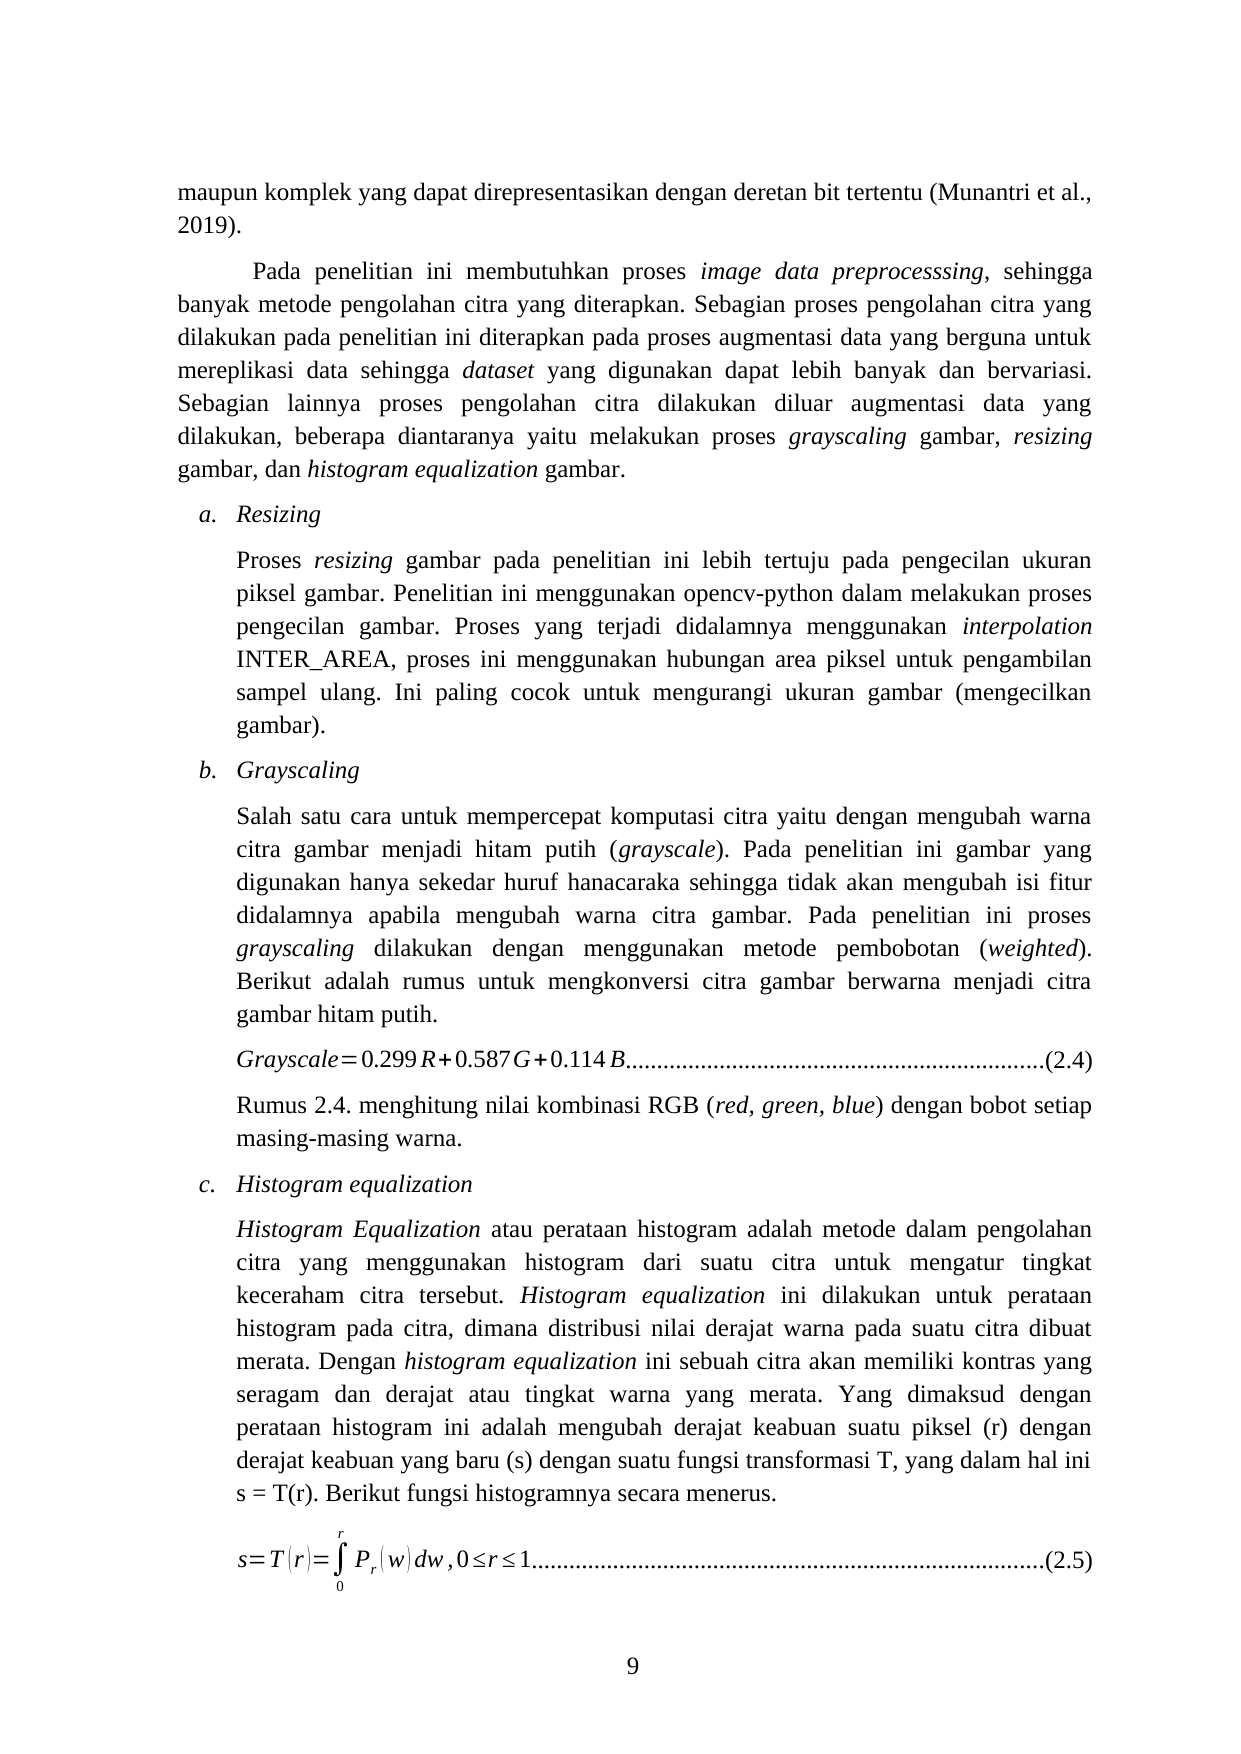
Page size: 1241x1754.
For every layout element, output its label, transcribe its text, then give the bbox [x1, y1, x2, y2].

text (2.5) [236, 1524, 1092, 1595]
text (2.4) [236, 1045, 1092, 1073]
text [177, 177, 1092, 239]
text Rumus 2.4. menghitung nilai kombinasi RGB (red, green, blue) dengan bobot setiap masing-masing warna. [236, 1090, 1092, 1152]
list Histogram equalization [199, 1169, 1092, 1197]
text Proses resizing gambar pada penelitian ini lebih tertuju pada pengecilan ukuran piksel gambar. Penelitian ini menggunakan opencv-python dalam melakukan proses pengecilan gambar. Proses yang terjadi didalamnya menggunakan interpolation INTER_AREA, proses ini menggunakan hubungan area piksel untuk pengambilan sampel ulang. Ini paling cocok untuk mengurangi ukuran gambar (mengecilkan gambar). [236, 545, 1092, 739]
text Salah satu cara untuk mempercepat komputasi citra yaitu dengan mengubah warna citra gambar menjadi hitam putih (grayscale). Pada penelitian ini gambar yang digunakan hanya sekedar huruf hanacaraka sehingga tidak akan mengubah isi fitur didalamnya apabila mengubah warna citra gambar. Pada penelitian ini proses grayscaling dilakukan dengan menggunakan metode pembobotan (weighted). Berikut adalah rumus untuk mengkonversi citra gambar berwarna menjadi citra gambar hitam putih. [236, 801, 1092, 1028]
list Grayscaling [199, 756, 1092, 784]
text Pada penelitian ini membutuhkan proses image data preprocesssing, sehingga banyak metode pengolahan citra yang diterapkan. Sebagian proses pengolahan citra yang dilakukan pada penelitian ini diterapkan pada proses augmentasi data yang berguna untuk mereplikasi data sehingga dataset yang digunakan dapat lebih banyak dan bervariasi. Sebagian lainnya proses pengolahan citra dilakukan diluar augmentasi data yang dilakukan, beberapa diantaranya yaitu melakukan proses grayscaling gambar, resizing gambar, dan histogram equalization gambar. [177, 256, 1092, 483]
list Resizing [199, 499, 1092, 528]
text Histogram Equalization atau perataan histogram adalah metode dalam pengolahan citra yang menggunakan histogram dari suatu citra untuk mengatur tingkat keceraham citra tersebut. Histogram equalization ini dilakukan untuk perataan histogram pada citra, dimana distribusi nilai derajat warna pada suatu citra dibuat merata. Dengan histogram equalization ini sebuah citra akan memiliki kontras yang seragam dan derajat atau tingkat warna yang merata. Yang dimaksud dengan perataan histogram ini adalah mengubah derajat keabuan suatu piksel (r) dengan derajat keabuan yang baru (s) dengan suatu fungsi transformasi T, yang dalam hal ini s = T(r). Berikut fungsi histogramnya secara menerus. [236, 1214, 1092, 1507]
